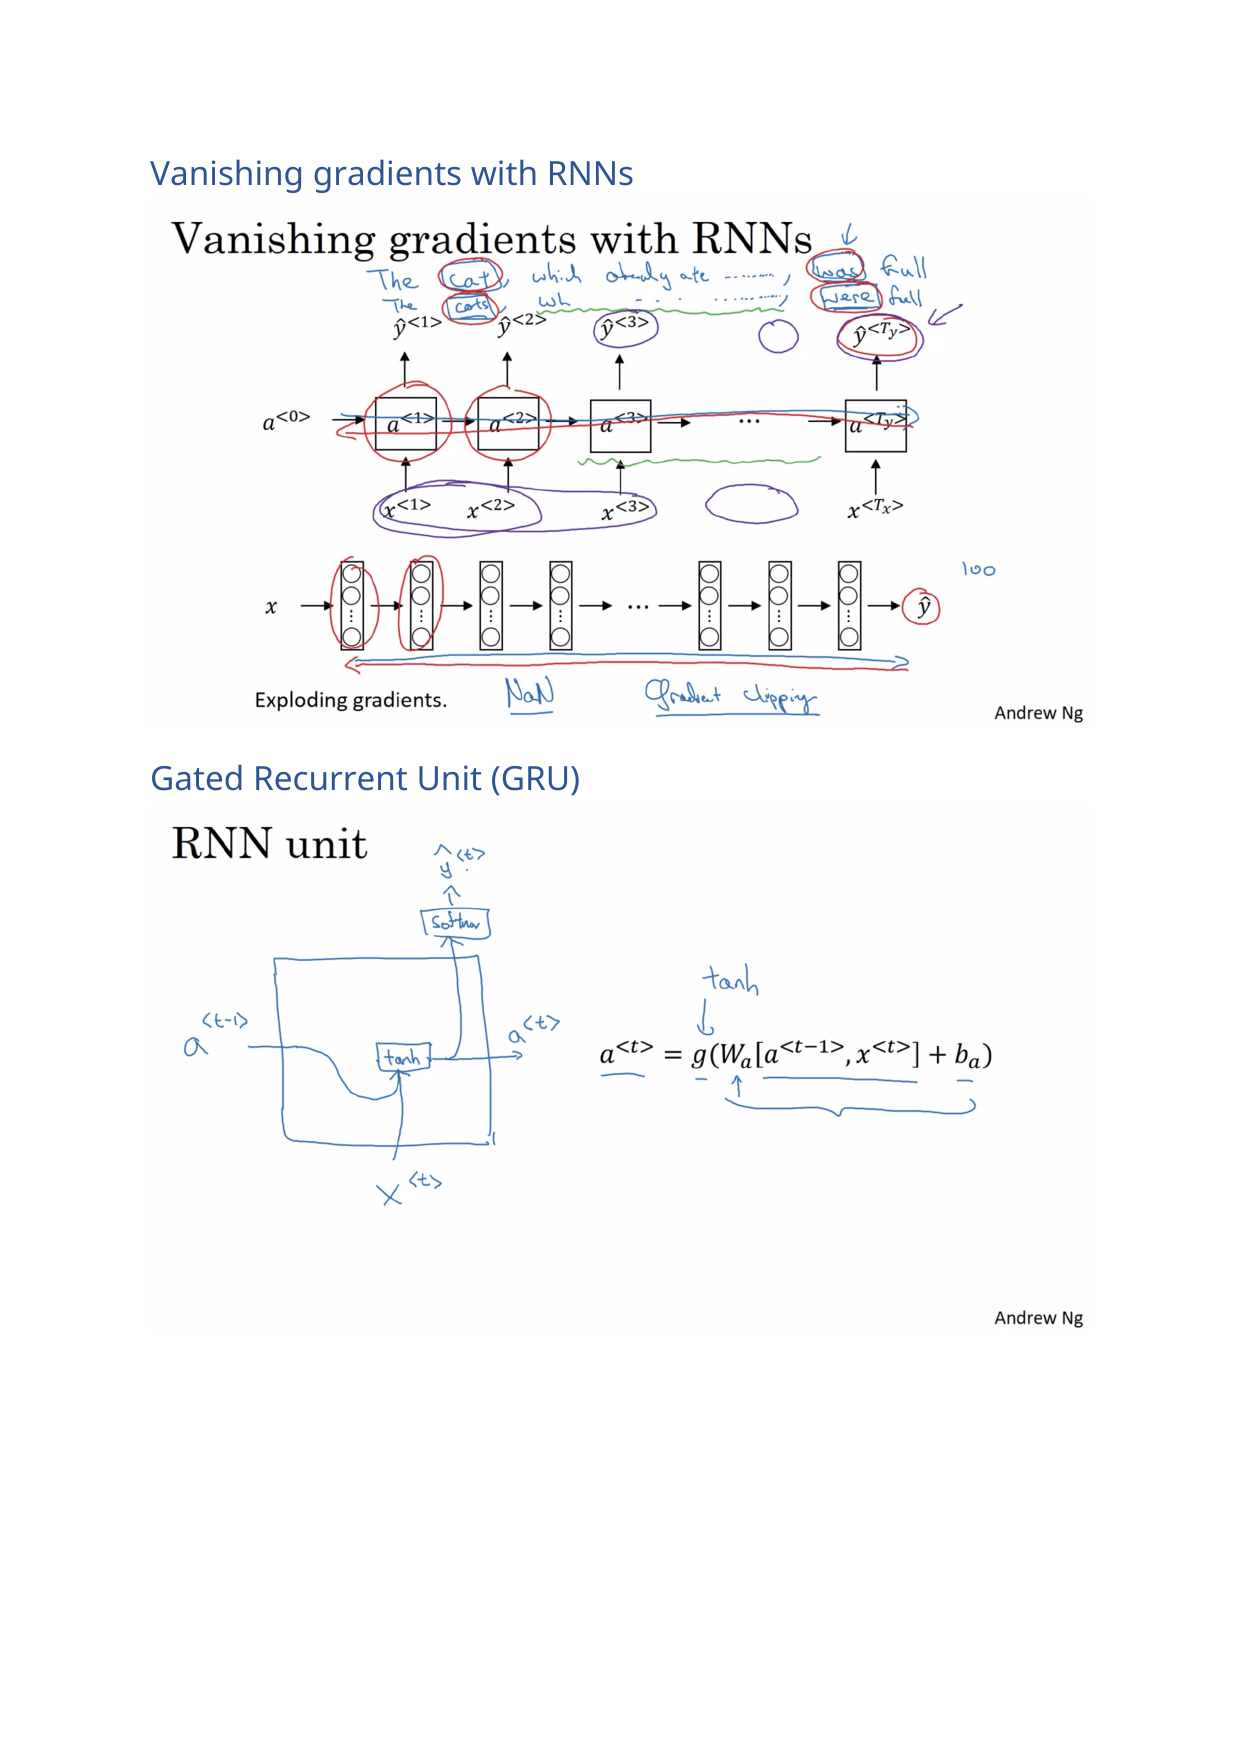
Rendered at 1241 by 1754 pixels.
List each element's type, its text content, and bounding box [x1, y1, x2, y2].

subtitle Gated Recurrent Unit (GRU) [150, 755, 1090, 800]
picture [150, 198, 1091, 728]
subtitle Vanishing gradients with RNNs [150, 150, 1090, 195]
picture [150, 803, 1091, 1333]
